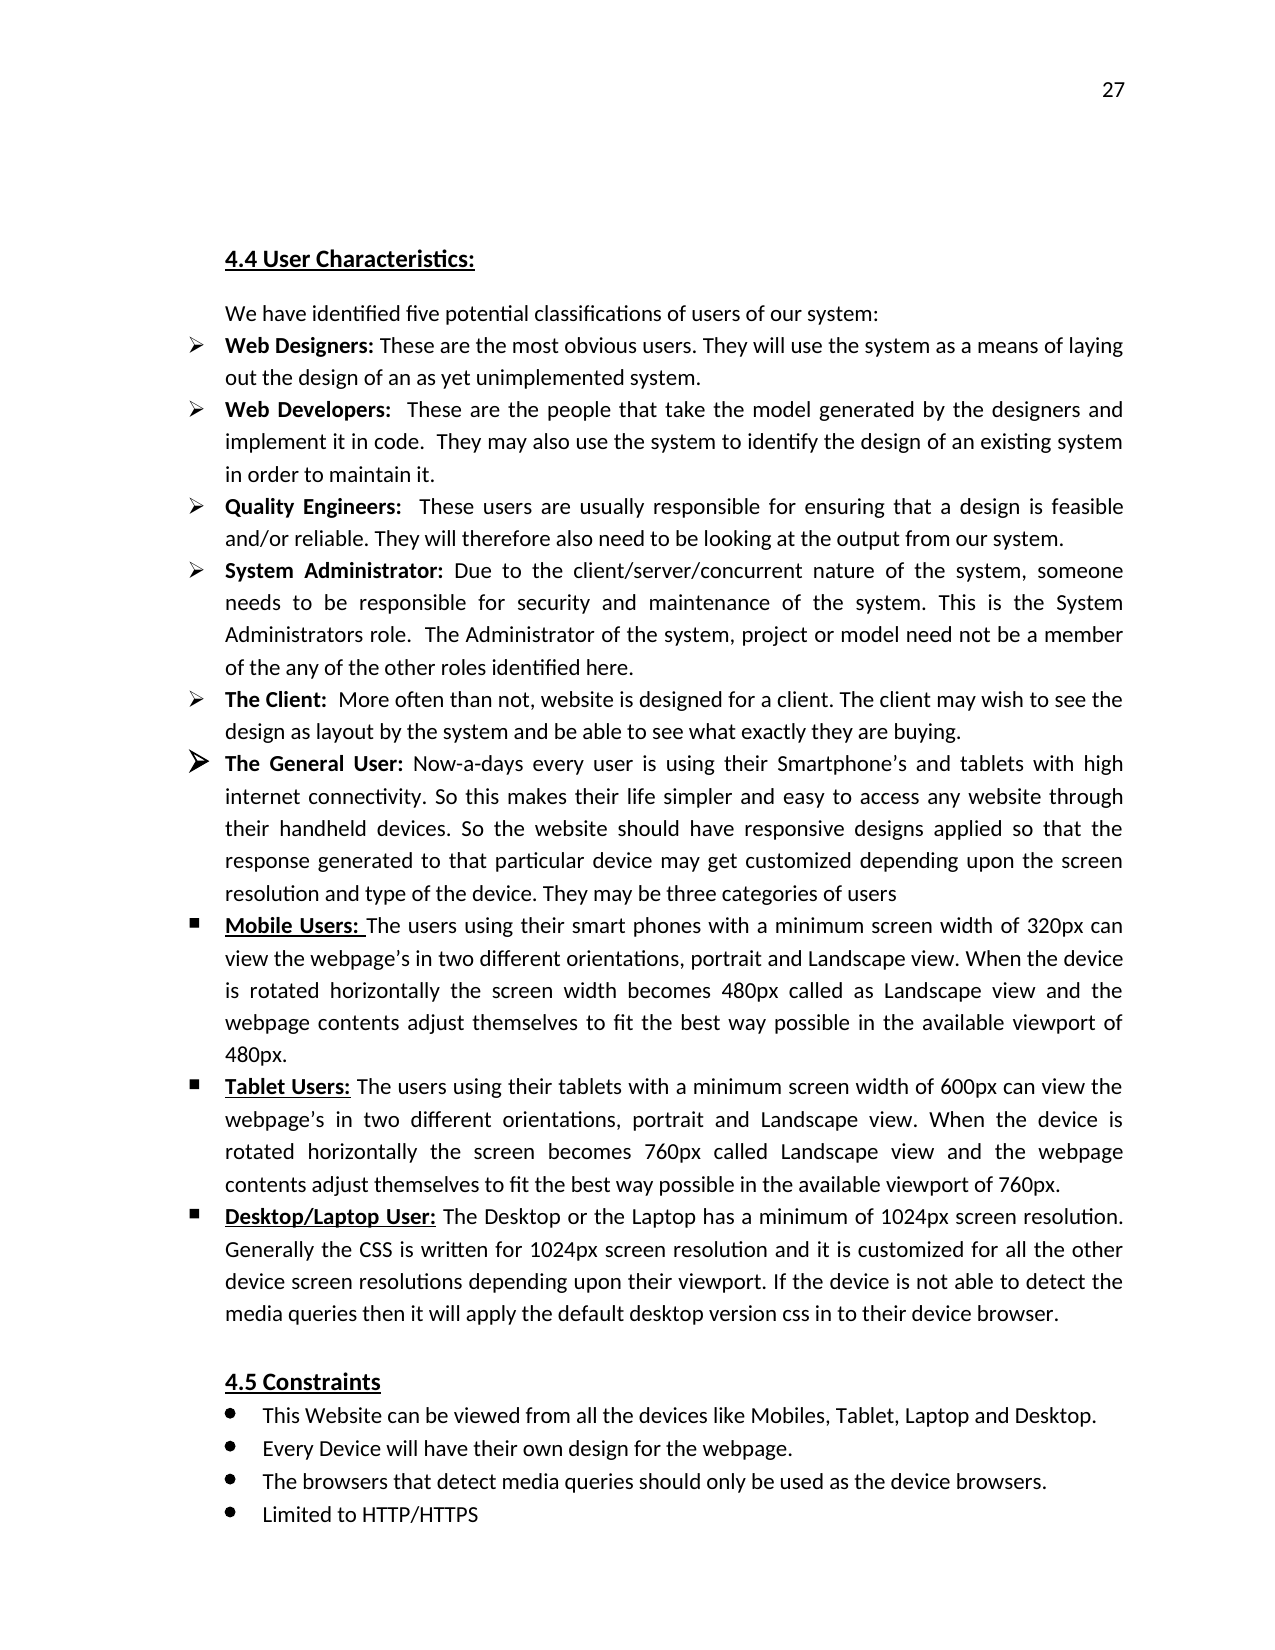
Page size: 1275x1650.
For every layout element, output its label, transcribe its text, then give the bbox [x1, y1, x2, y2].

list Limited to HTTP/HTTPS [225, 1500, 1125, 1529]
list Every Device will have their own design for the webpage. [225, 1434, 1125, 1463]
list 4.5 Constraints [225, 1366, 1125, 1397]
list System Administrator: Due to the client/server/concurrent nature of the system, someone needs to be responsible for security and maintenance of the system. This is the System Administrators role. The Administrator of the system, project or model need not be a member of the any of the other roles identified here. [187, 556, 1125, 681]
list Quality Engineers: These users are usually responsible for ensuring that a design is feasible and/or reliable. They will therefore also need to be looking at the output from our system. [187, 492, 1125, 552]
text 4.4 User Characteristics: [225, 243, 1125, 273]
list We have identified five potential classifications of users of our system: [225, 299, 1125, 327]
list The Client: More often than not, website is designed for a client. The client may wish to see the design as layout by the system and be able to see what exactly they are buying. [187, 685, 1125, 745]
list The General User: Now-a-days every user is using their Smartphone’s and tablets with high internet connectivity. So this makes their life simpler and easy to access any website through their handheld devices. So the website should have responsive designs applied so that the response generated to that particular device may get customized depending upon the screen resolution and type of the device. They may be three categories of users [187, 749, 1125, 907]
list Web Designers: These are the most obvious users. They will use the system as a means of laying out the design of an as yet unimplemented system. [187, 331, 1125, 391]
list Web Developers: These are the people that take the model generated by the designers and implement it in code. They may also use the system to identify the design of an existing system in order to maintain it. [187, 395, 1125, 488]
list The browsers that detect media queries should only be used as the device browsers. [225, 1467, 1125, 1496]
list This Website can be viewed from all the devices like Mobiles, Tablet, Laptop and Desktop. [225, 1401, 1125, 1430]
list Tablet Users: The users using their tablets with a minimum screen width of 600px can view the webpage’s in two different orientations, portrait and Landscape view. When the device is rotated horizontally the screen becomes 760px called Landscape view and the webpage contents adjust themselves to fit the best way possible in the available viewport of 760px. [187, 1072, 1125, 1198]
list Mobile Users: The users using their smart phones with a minimum screen width of 320px can view the webpage’s in two different orientations, portrait and Landscape view. When the device is rotated horizontally the screen width becomes 480px called as Landscape view and the webpage contents adjust themselves to fit the best way possible in the available viewport of 480px. [187, 911, 1125, 1068]
list Desktop/Laptop User: The Desktop or the Laptop has a minimum of 1024px screen resolution. Generally the CSS is written for 1024px screen resolution and it is customized for all the other device screen resolutions depending upon their viewport. If the device is not able to detect the media queries then it will apply the default desktop version css in to their device browser. [187, 1202, 1125, 1327]
